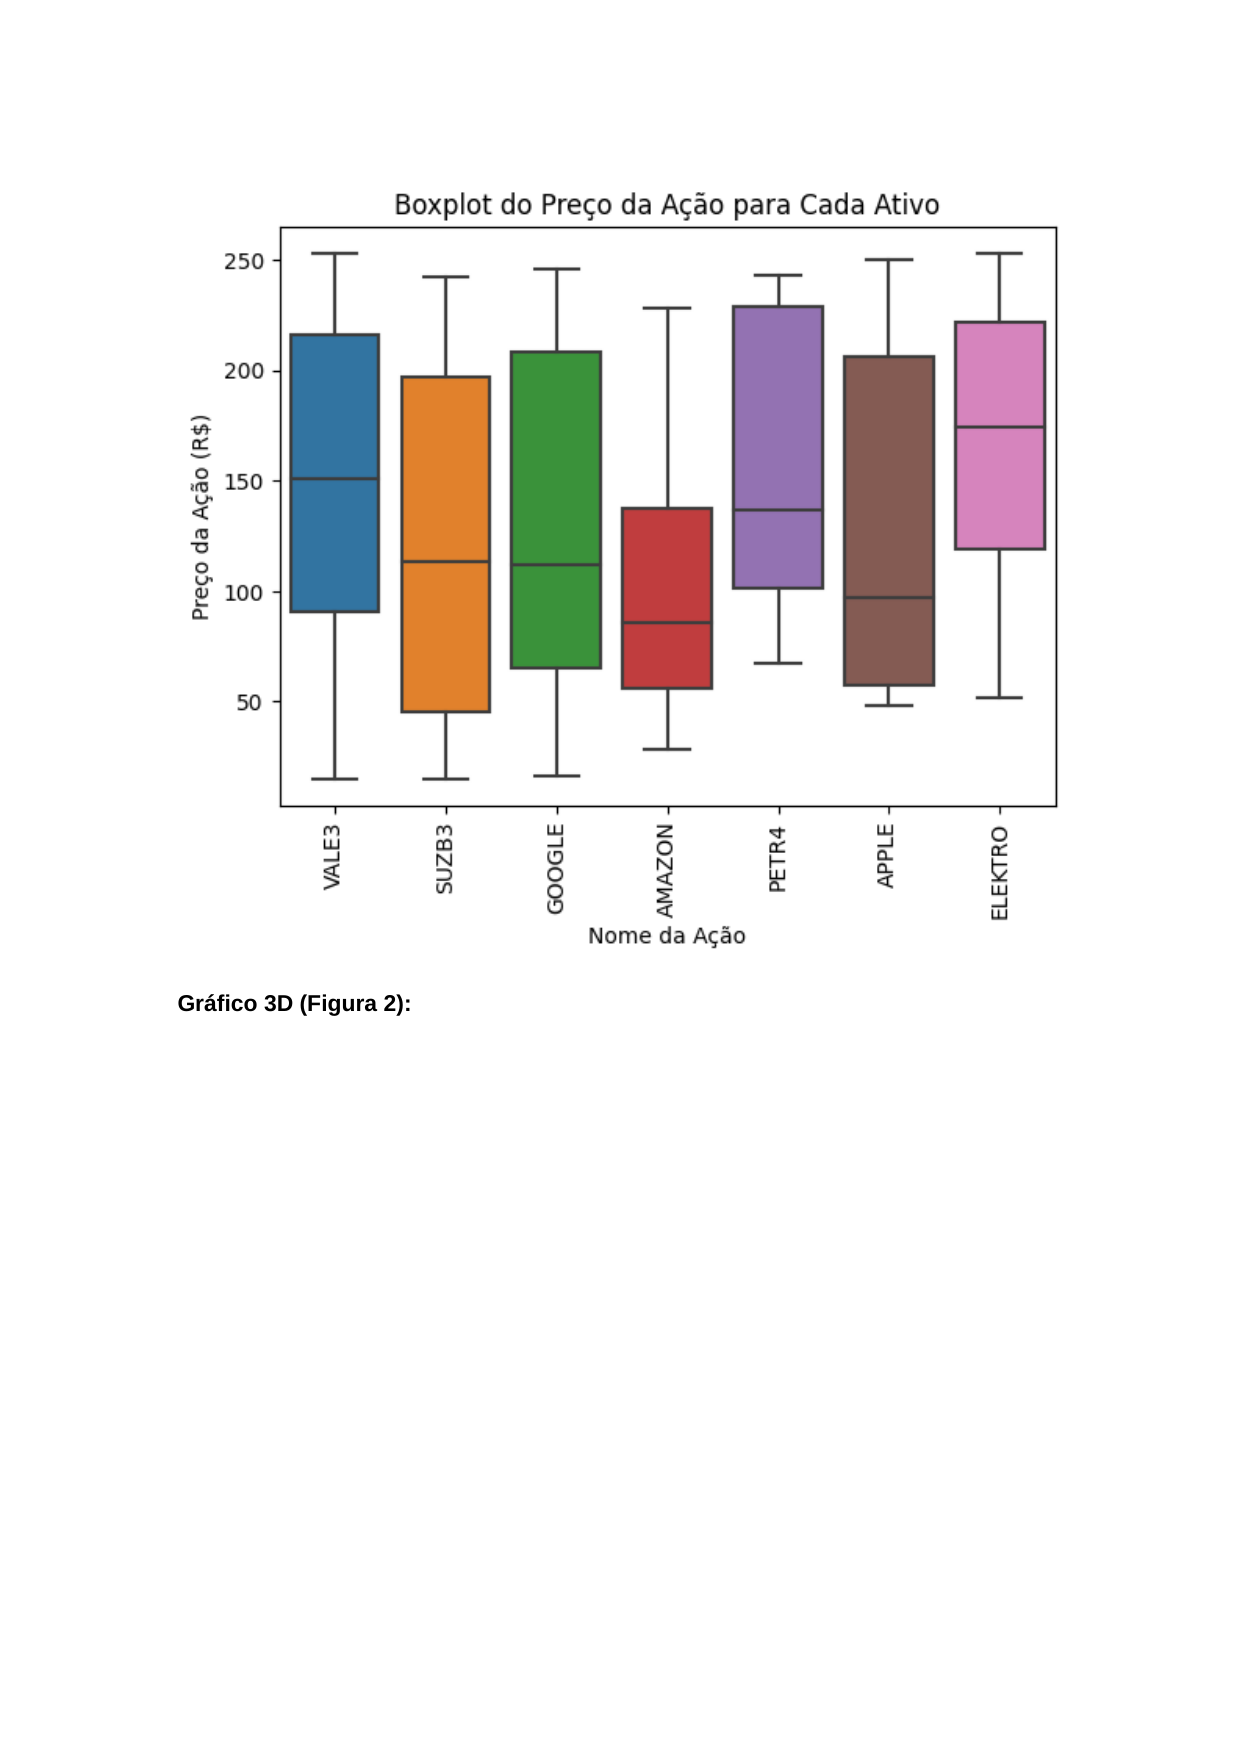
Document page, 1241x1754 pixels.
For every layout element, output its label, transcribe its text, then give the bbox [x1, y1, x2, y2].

text Gráfico 3D (Figura 2): [177, 989, 1122, 1016]
picture [177, 177, 1070, 964]
